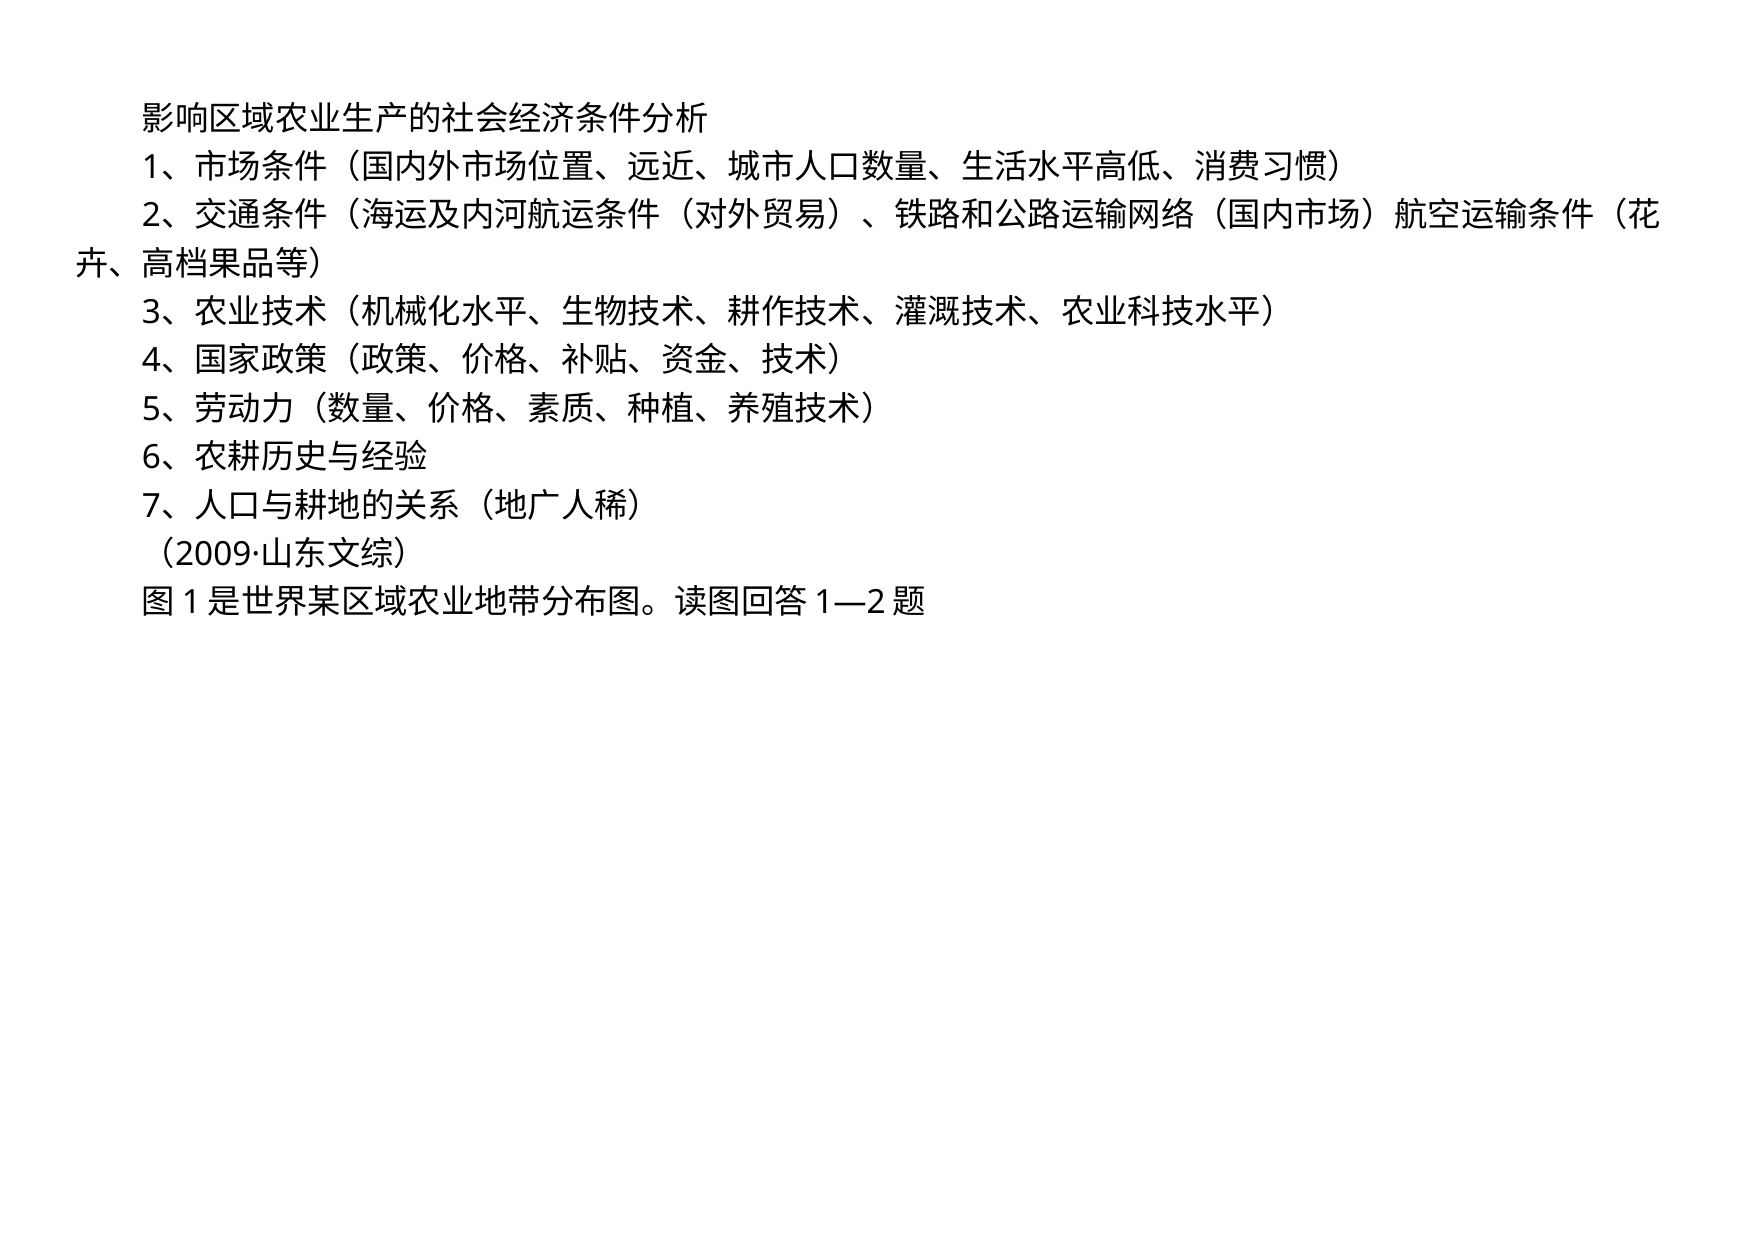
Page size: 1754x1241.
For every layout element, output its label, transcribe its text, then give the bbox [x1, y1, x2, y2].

text 5、劳动力（数量、价格、素质、种植、养殖技术） [75, 382, 1679, 430]
text 影响区域农业生产的社会经济条件分析 [75, 91, 1679, 139]
text （2009·山东文综） [75, 527, 1679, 575]
text 图1是世界某区域农业地带分布图。读图回答1—2题 [75, 575, 1679, 624]
text 1、市场条件（国内外市场位置、远近、城市人口数量、生活水平高低、消费习惯） [75, 139, 1679, 188]
text 3、农业技术（机械化水平、生物技术、耕作技术、灌溉技术、农业科技水平） [75, 285, 1679, 333]
text 6、农耕历史与经验 [75, 430, 1679, 478]
text 2、交通条件（海运及内河航运条件（对外贸易）、铁路和公路运输网络（国内市场）航空运输条件（花卉、高档果品等） [75, 188, 1679, 285]
text 7、人口与耕地的关系（地广人稀） [75, 478, 1679, 527]
text 4、国家政策（政策、价格、补贴、资金、技术） [75, 333, 1679, 382]
